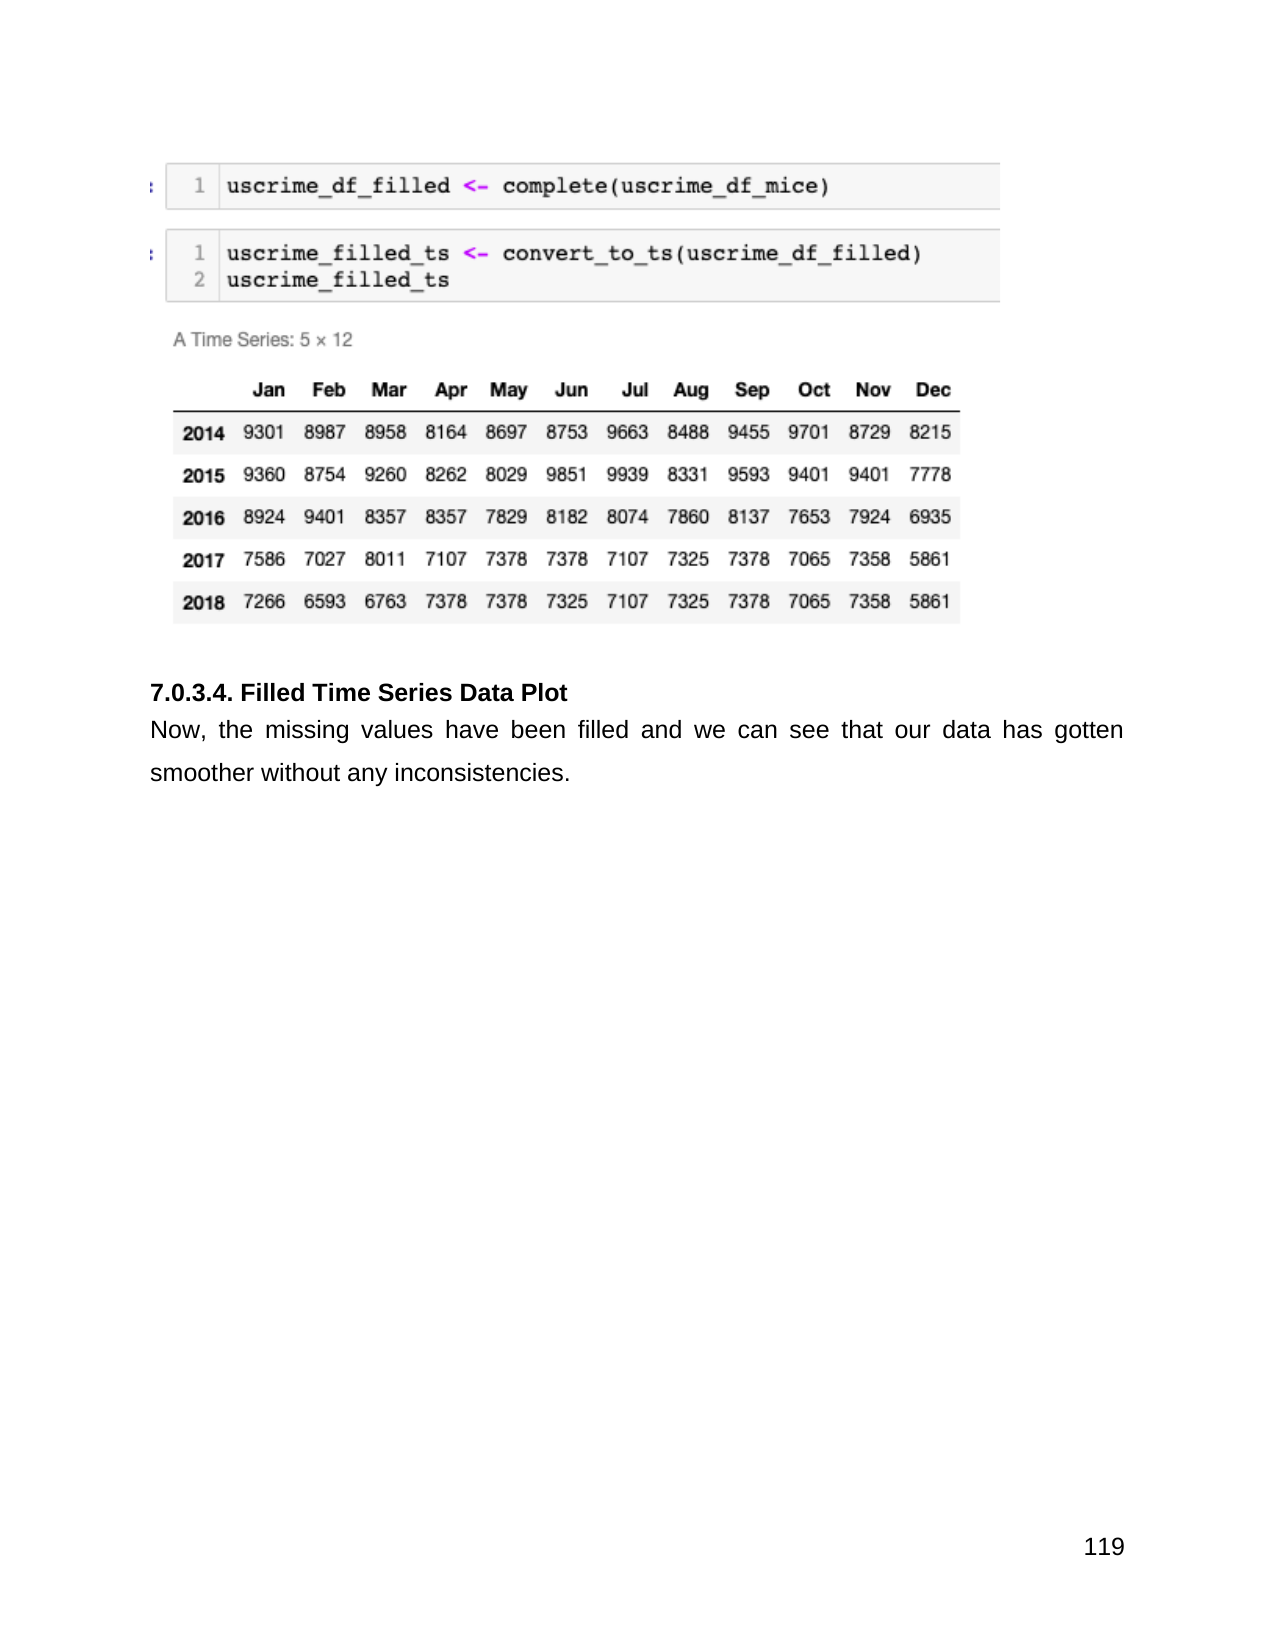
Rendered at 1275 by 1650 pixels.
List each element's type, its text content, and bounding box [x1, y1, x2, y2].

subtitle 7.0.3.4. Filled Time Series Data Plot [150, 678, 1125, 707]
picture [150, 150, 1001, 635]
text Now, the missing values have been filled and we can see that our data has gotten smoother without any inconsistencies. [150, 715, 1125, 787]
